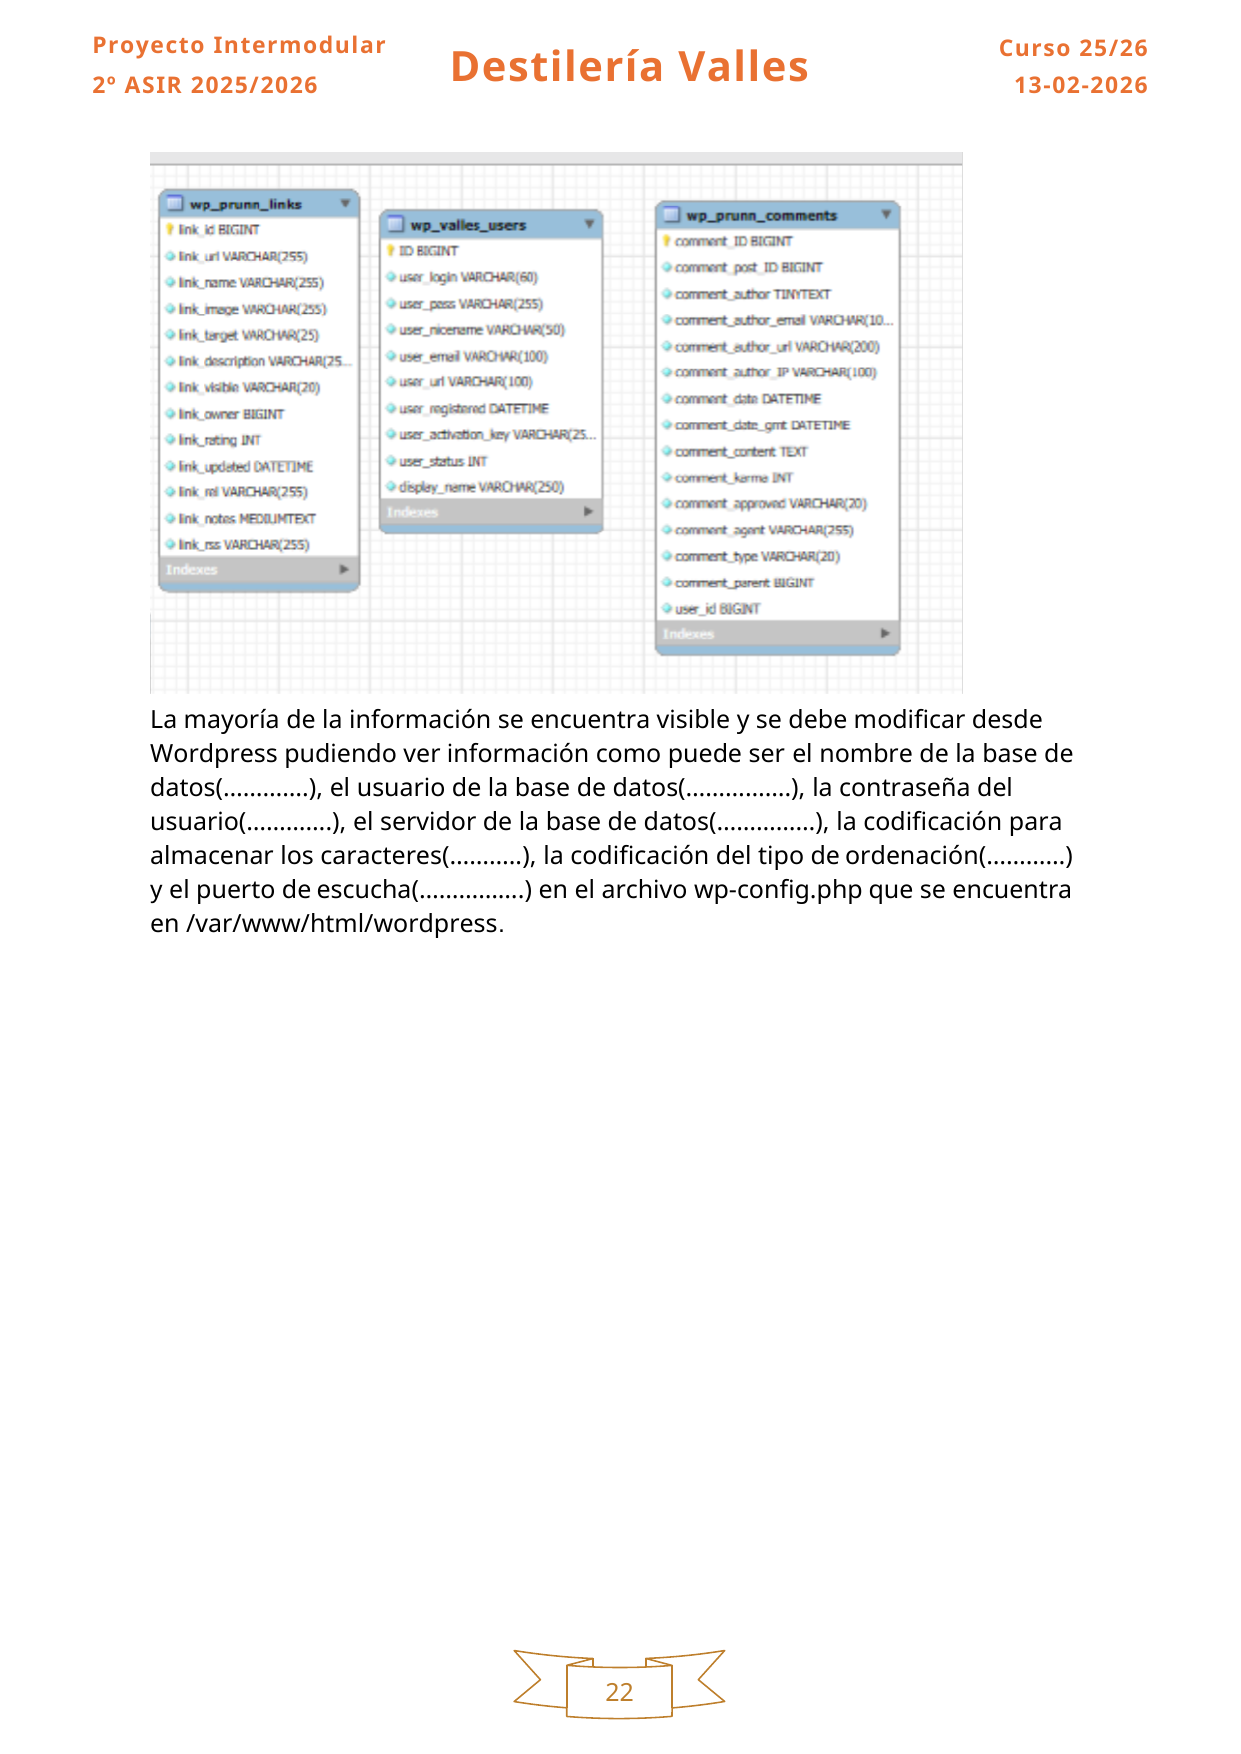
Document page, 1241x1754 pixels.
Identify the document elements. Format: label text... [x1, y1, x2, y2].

picture [150, 152, 963, 694]
text La mayoría de la información se encuentra visible y se debe modificar desde Wordpress pudiendo ver información como puede ser el nombre de la base de datos(………….), el usuario de la base de datos(…………….), la contraseña del usuario(………….), el servidor de la base de datos(……………), la codificación para almacenar los caracteres(………..), la codificación del tipo de ordenación(…………) y el puerto de escucha(…………….) en el archivo wp-config.php que se encuentra en /var/www/html/wordpress. [150, 701, 1090, 940]
